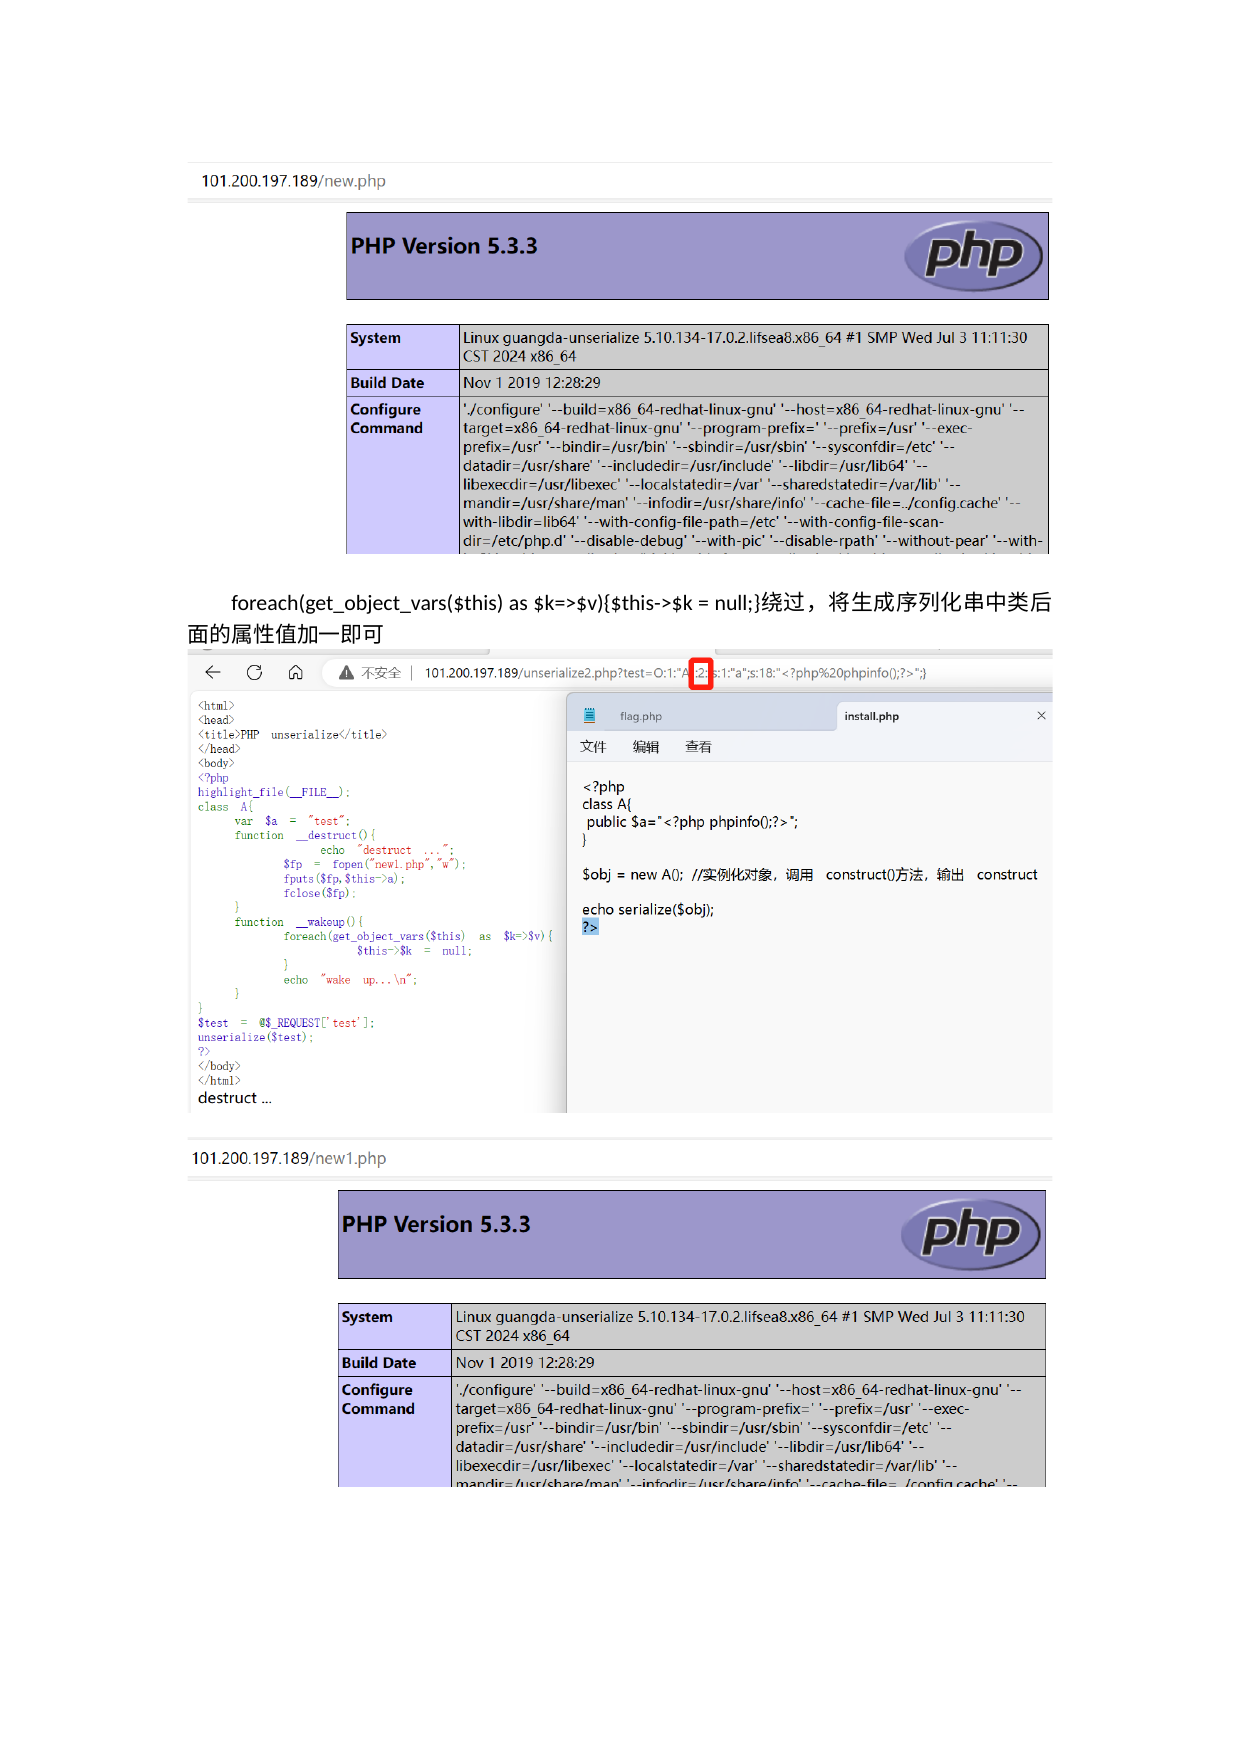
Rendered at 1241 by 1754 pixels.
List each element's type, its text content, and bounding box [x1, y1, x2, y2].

picture [187, 1137, 1053, 1487]
list foreach(get_object_vars($this) as $k=>$v){$this->$k = null;}绕过，将生成序列化串中类后面的属性值加一即可 [187, 584, 1053, 649]
picture [187, 162, 1053, 554]
picture [187, 649, 1053, 1113]
